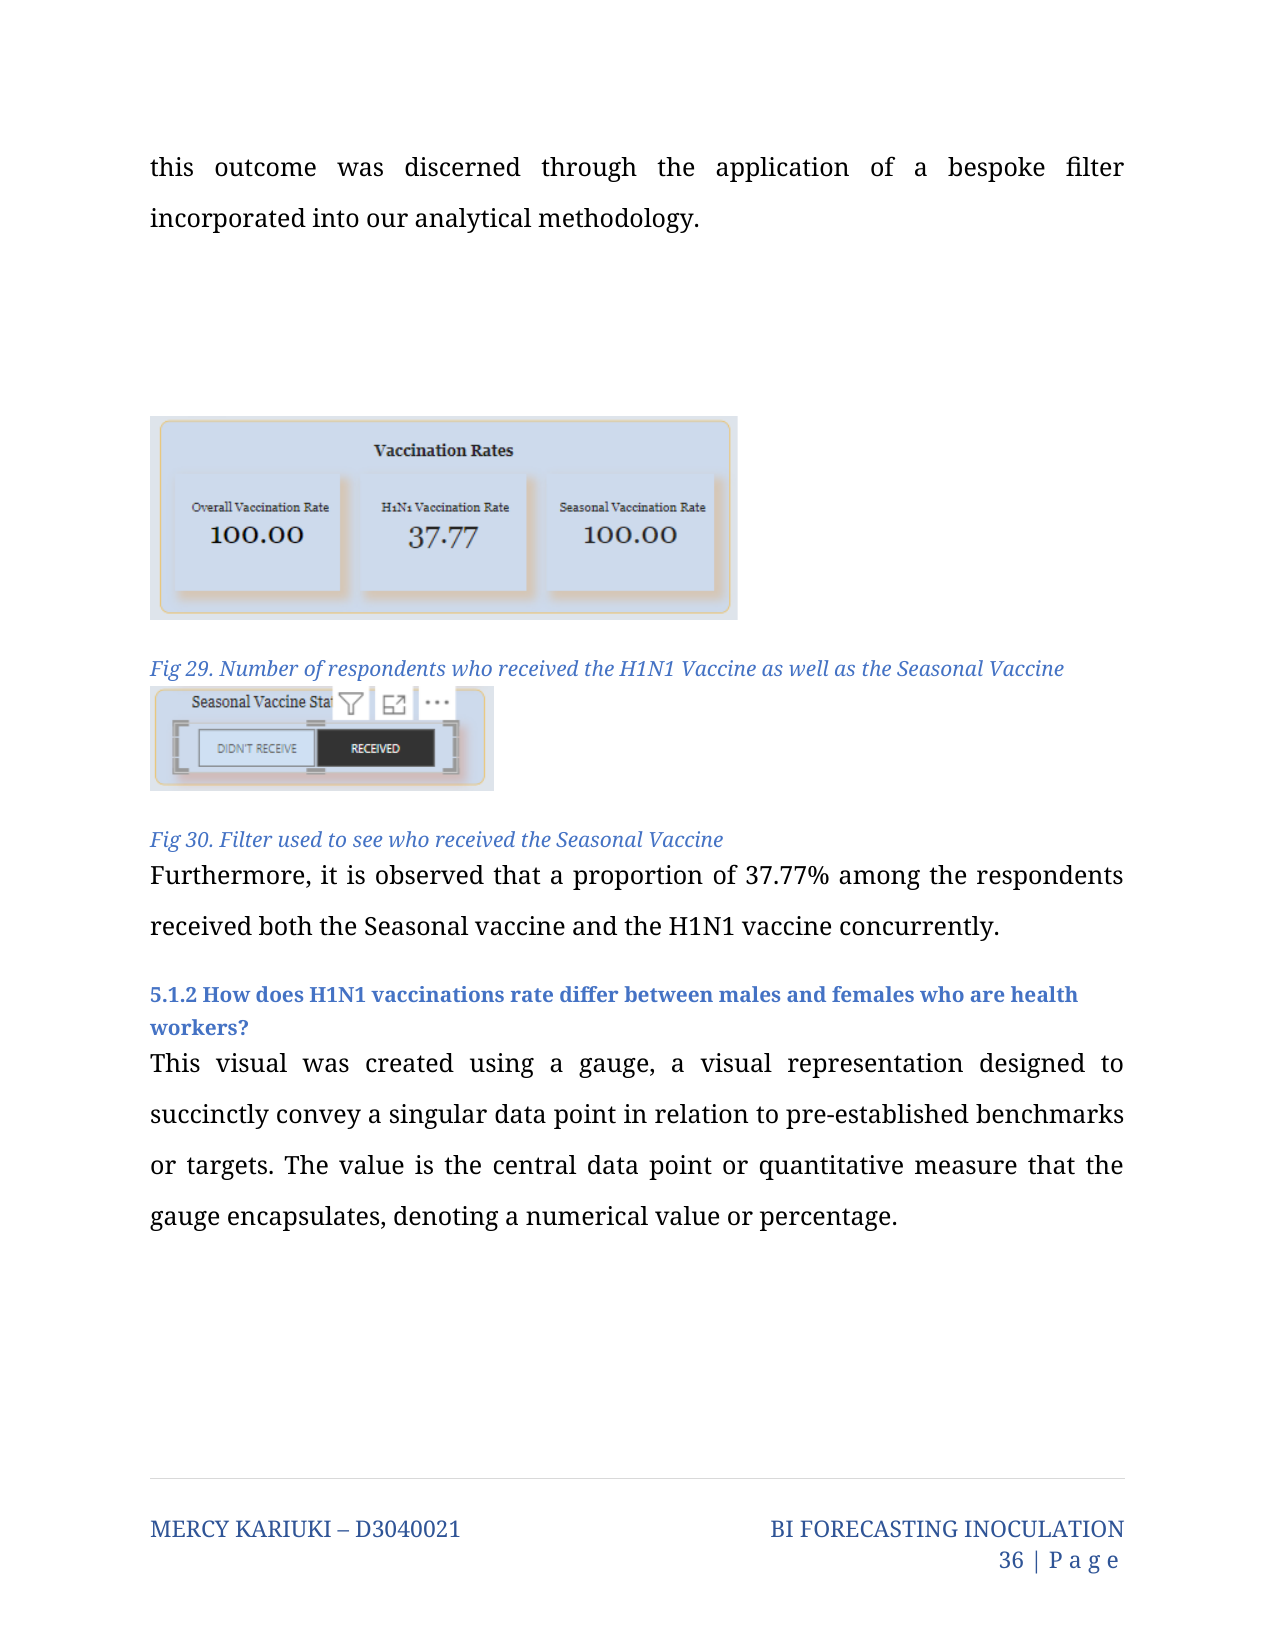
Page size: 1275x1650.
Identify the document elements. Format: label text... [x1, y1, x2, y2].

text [150, 150, 1125, 235]
text Furthermore, it is observed that a proportion of 37.77% among the respondents received both the Seasonal vaccine and the H1N1 vaccine concurrently. [150, 858, 1125, 943]
picture [150, 416, 738, 620]
subtitle Fig 29. Number of respondents who received the H1N1 Vaccine as well as the Seasonal Vaccine [150, 654, 1125, 682]
text This visual was created using a gauge, a visual representation designed to succinctly convey a singular data point in relation to pre-established benchmarks or targets. The value is the central data point or quantitative measure that the gauge encapsulates, denoting a numerical value or percentage. [150, 1046, 1125, 1233]
subtitle Fig 30. Filter used to see who received the Seasonal Vaccine [150, 825, 1125, 853]
subtitle 5.1.2 How does H1N1 vaccinations rate differ between males and females who are health workers? [150, 981, 1125, 1042]
picture [150, 686, 494, 791]
